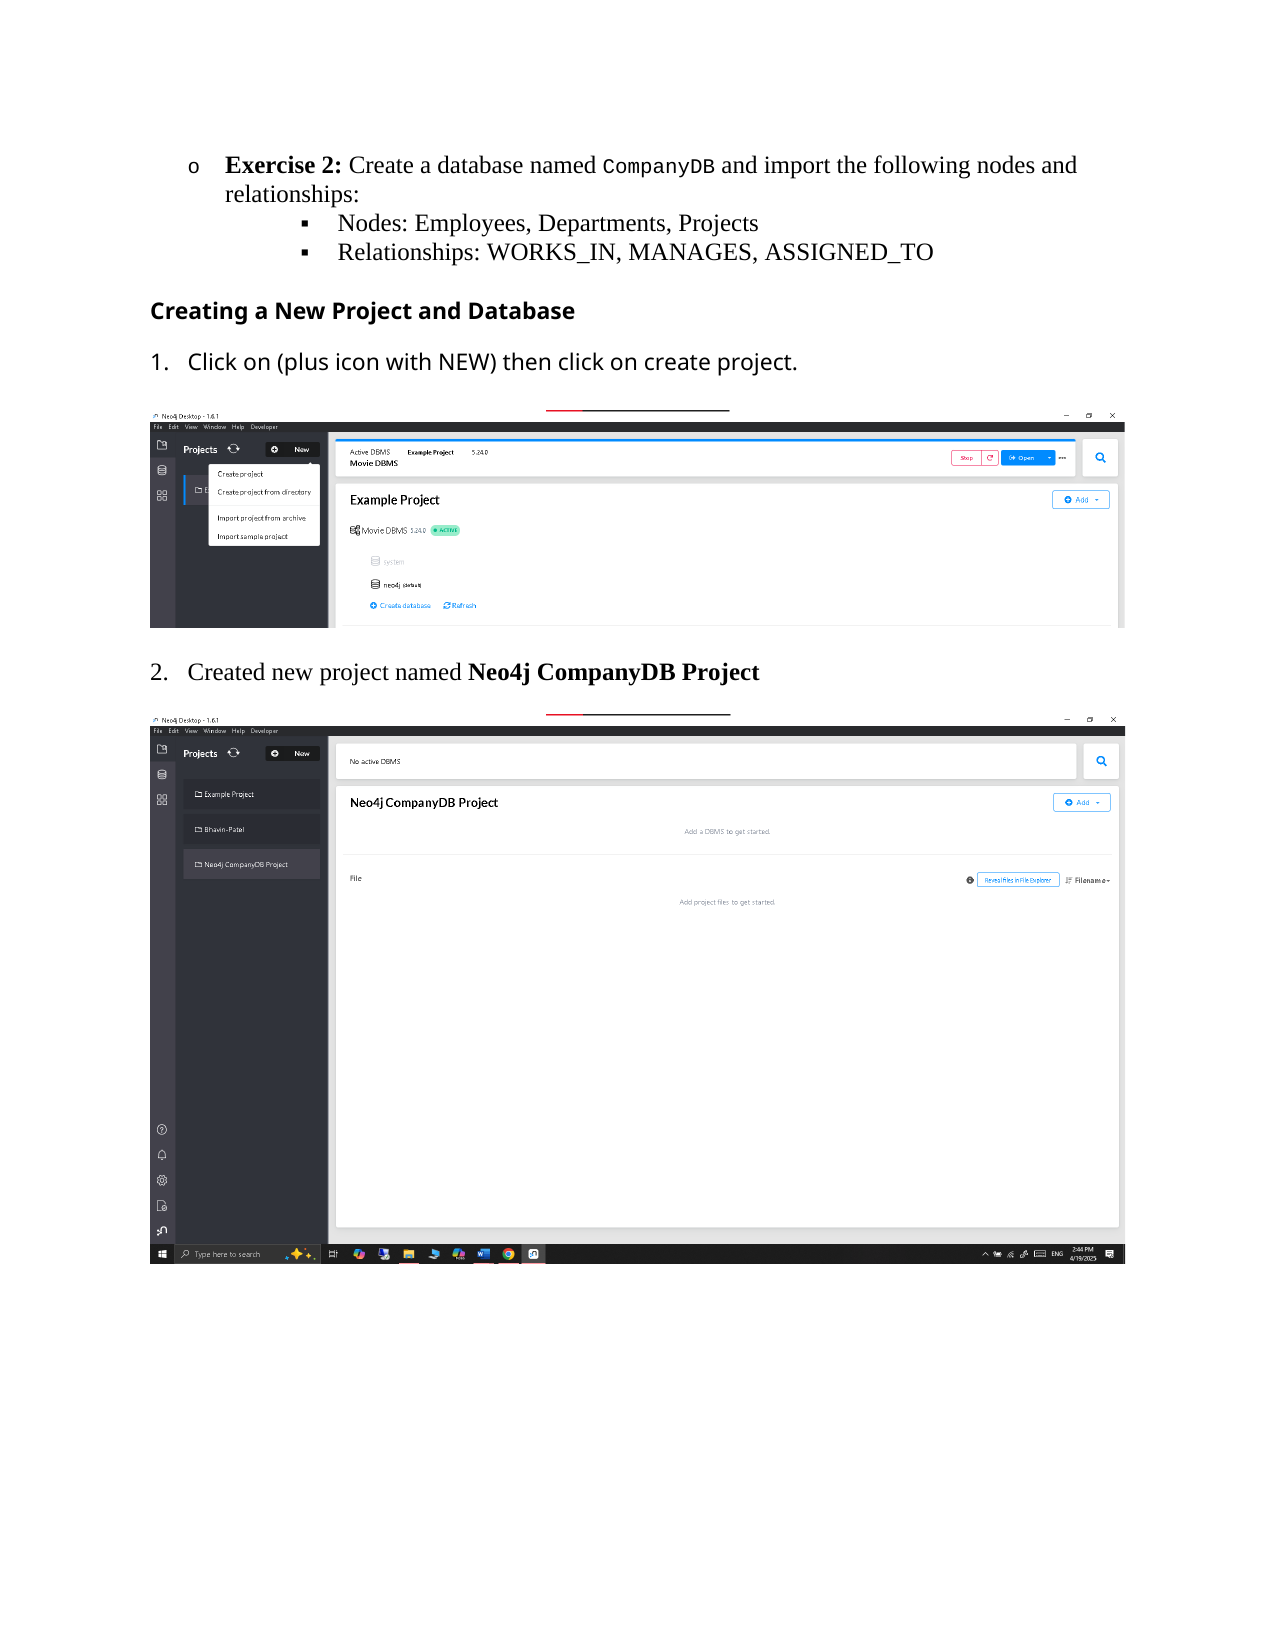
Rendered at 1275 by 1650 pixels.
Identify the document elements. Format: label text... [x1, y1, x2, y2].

picture [150, 410, 1125, 628]
picture [150, 714, 1125, 1264]
list Created new project named Neo4j CompanyDB Project [150, 657, 1125, 686]
text Creating a New Project and Database [150, 295, 1125, 326]
list Click on (plus icon with NEW) then click on create project. [150, 345, 1125, 377]
list Nodes: Employees, Departments, Projects [300, 208, 1125, 237]
list Exercise 2: Create a database named CompanyDB and import the following nodes and relationships: [187, 150, 1125, 208]
list Relationships: WORKS_IN, MANAGES, ASSIGNED_TO [300, 237, 1125, 266]
